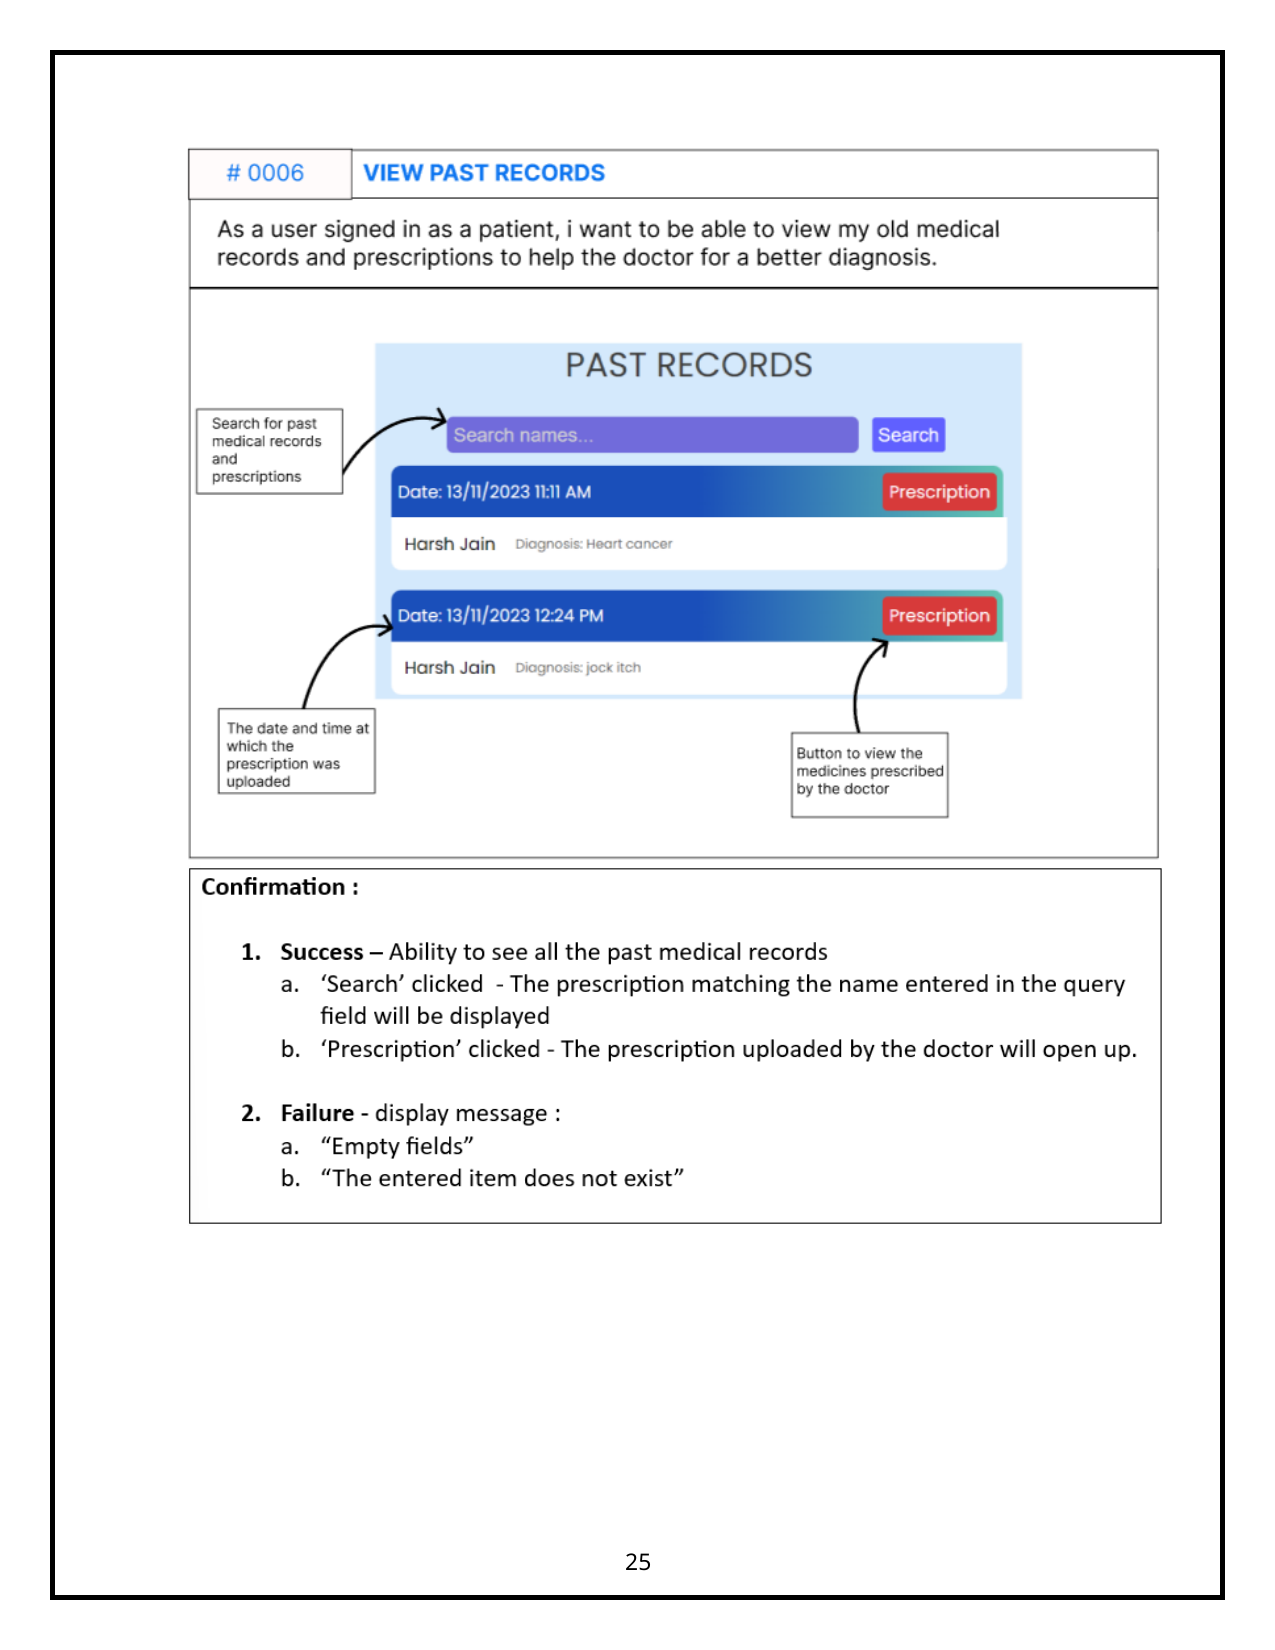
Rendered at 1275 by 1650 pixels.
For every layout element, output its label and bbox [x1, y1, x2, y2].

picture [187, 141, 1165, 1226]
